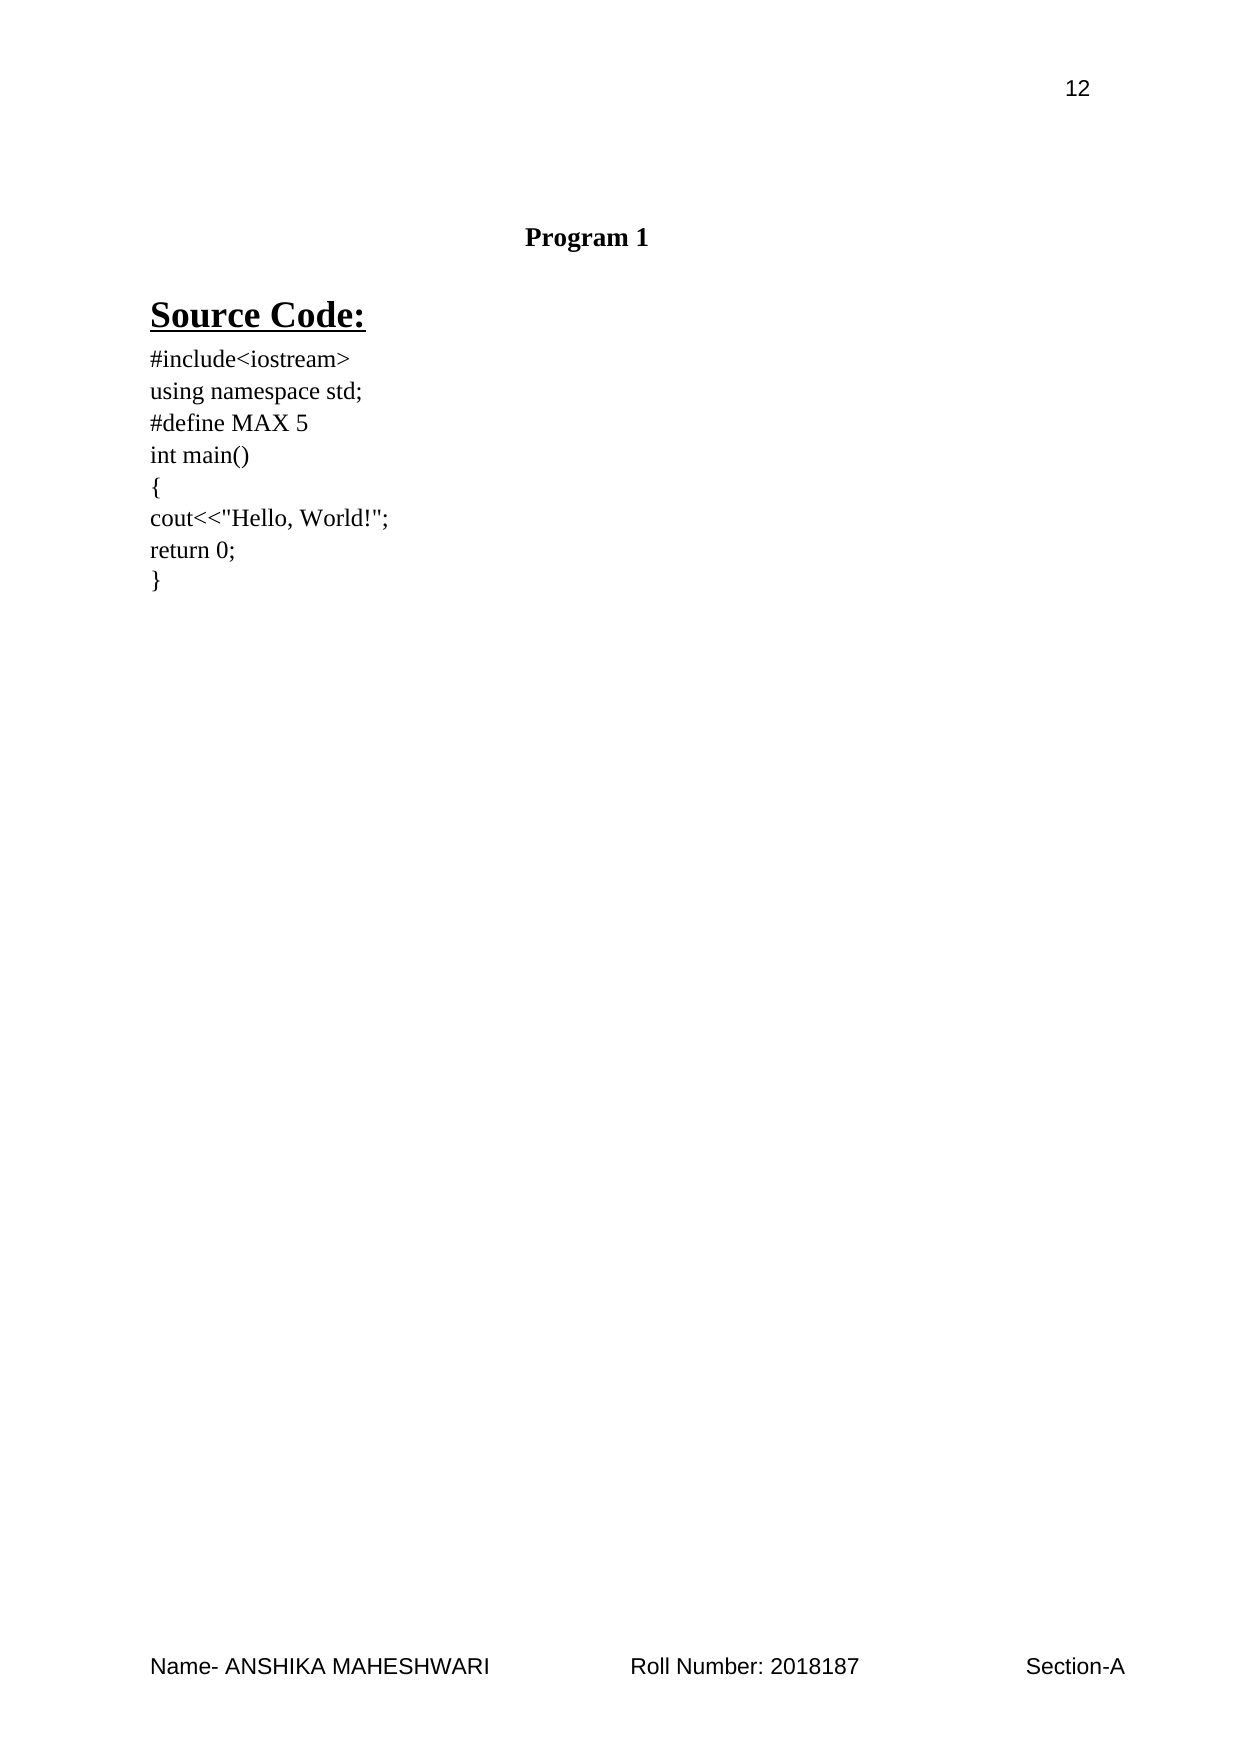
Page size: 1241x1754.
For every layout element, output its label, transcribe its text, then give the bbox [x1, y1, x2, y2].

table_header #define MAX 5 [149, 406, 316, 438]
table_header return 0; [149, 534, 243, 566]
text } [150, 566, 1090, 594]
table_header #include<iostream> [149, 343, 358, 374]
table_header cout<<"Hello, World!"; [149, 502, 397, 534]
table_header int main() [149, 438, 257, 470]
table_header using namespace std; [149, 374, 370, 406]
table_header { [149, 470, 170, 502]
text Source Code: [150, 293, 1090, 336]
text Program 1 [450, 221, 1090, 253]
